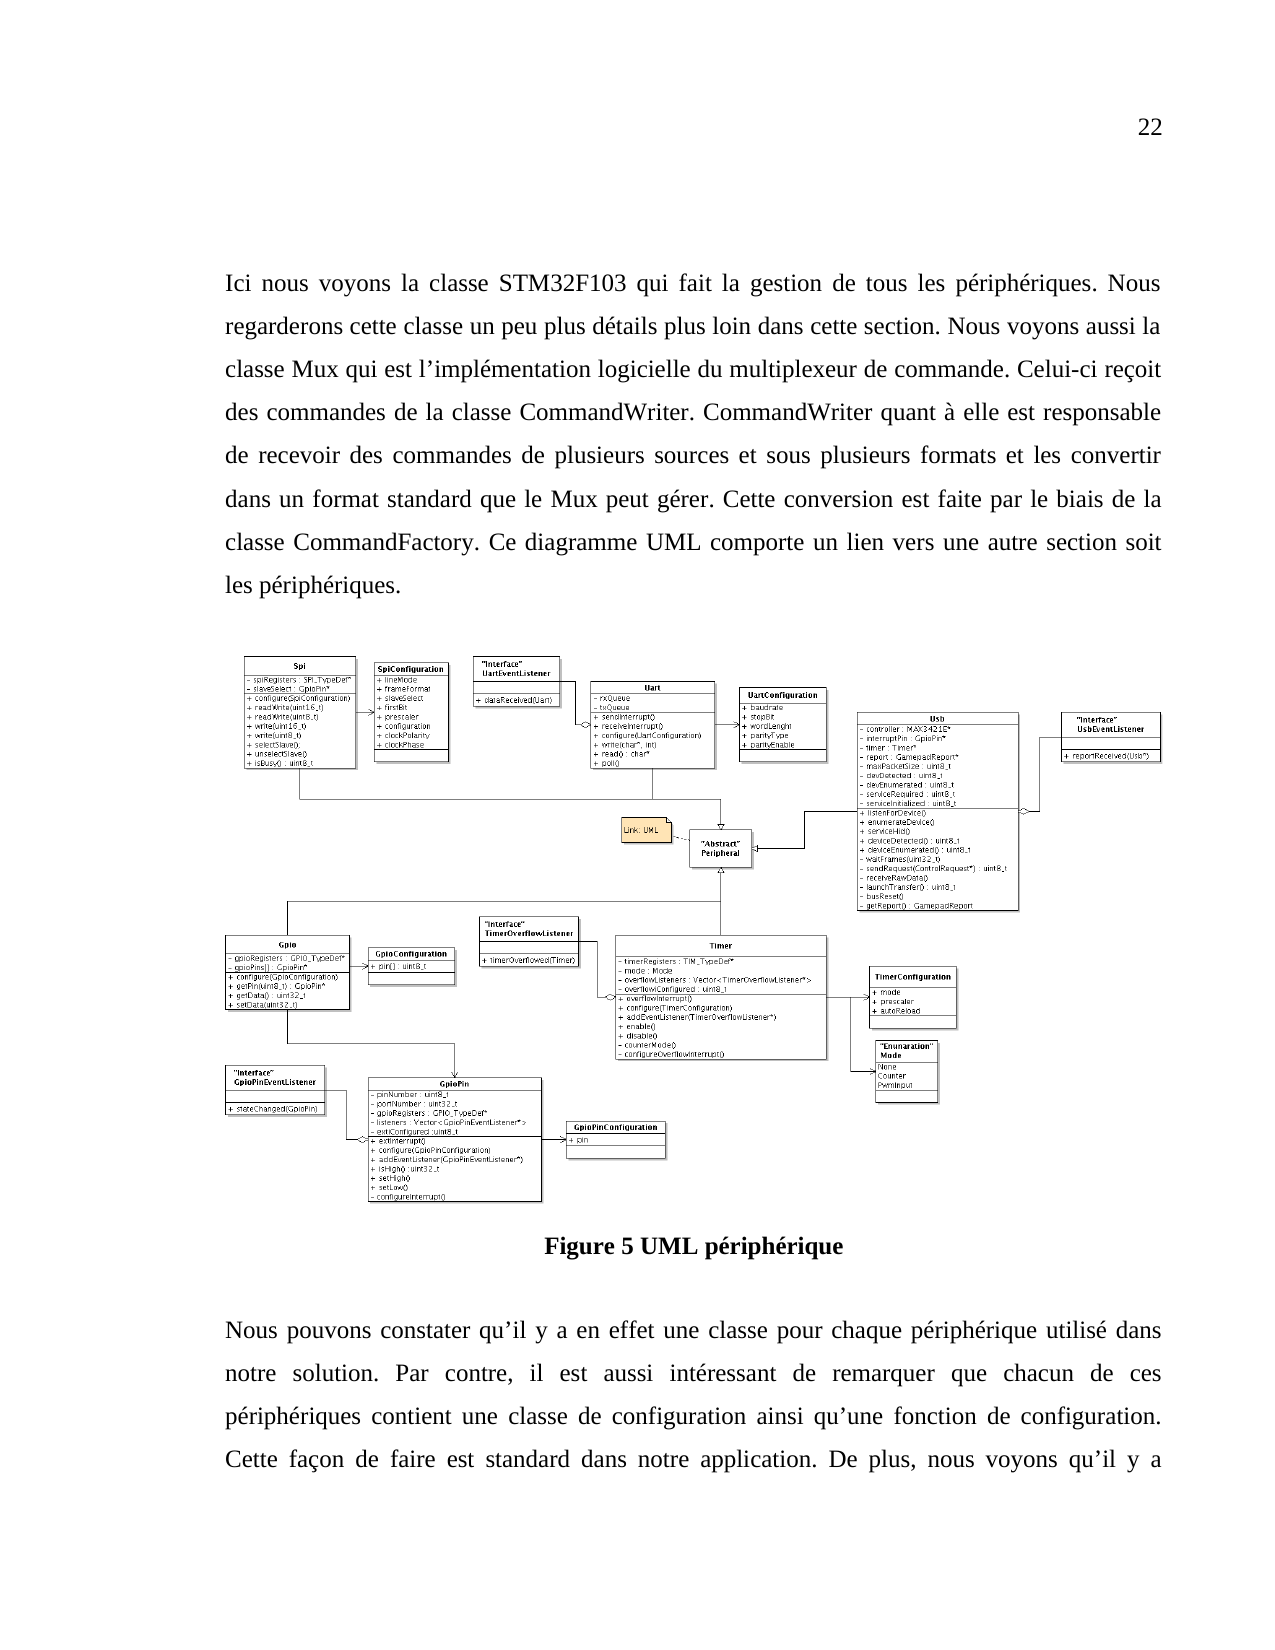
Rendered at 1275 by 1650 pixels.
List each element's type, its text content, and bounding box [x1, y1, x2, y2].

picture [225, 656, 1163, 1204]
text Ici nous voyons la classe STM32F103 qui fait la gestion de tous les périphériques. Nous regarderons cette classe un peu plus détails plus loin dans cette section. Nous voyons aussi la classe Mux qui est l’implémentation logicielle du multiplexeur de commande. Celui-ci reçoit des commandes de la classe CommandWriter. CommandWriter quant à elle est responsable de recevoir des commandes de plusieurs sources et sous plusieurs formats et les convertir dans un format standard que le Mux peut gérer. Cette conversion est faite par le biais de la classe CommandFactory. Ce diagramme UML comporte un lien vers une autre section soit les périphériques. [225, 268, 1162, 599]
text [225, 1315, 1162, 1473]
